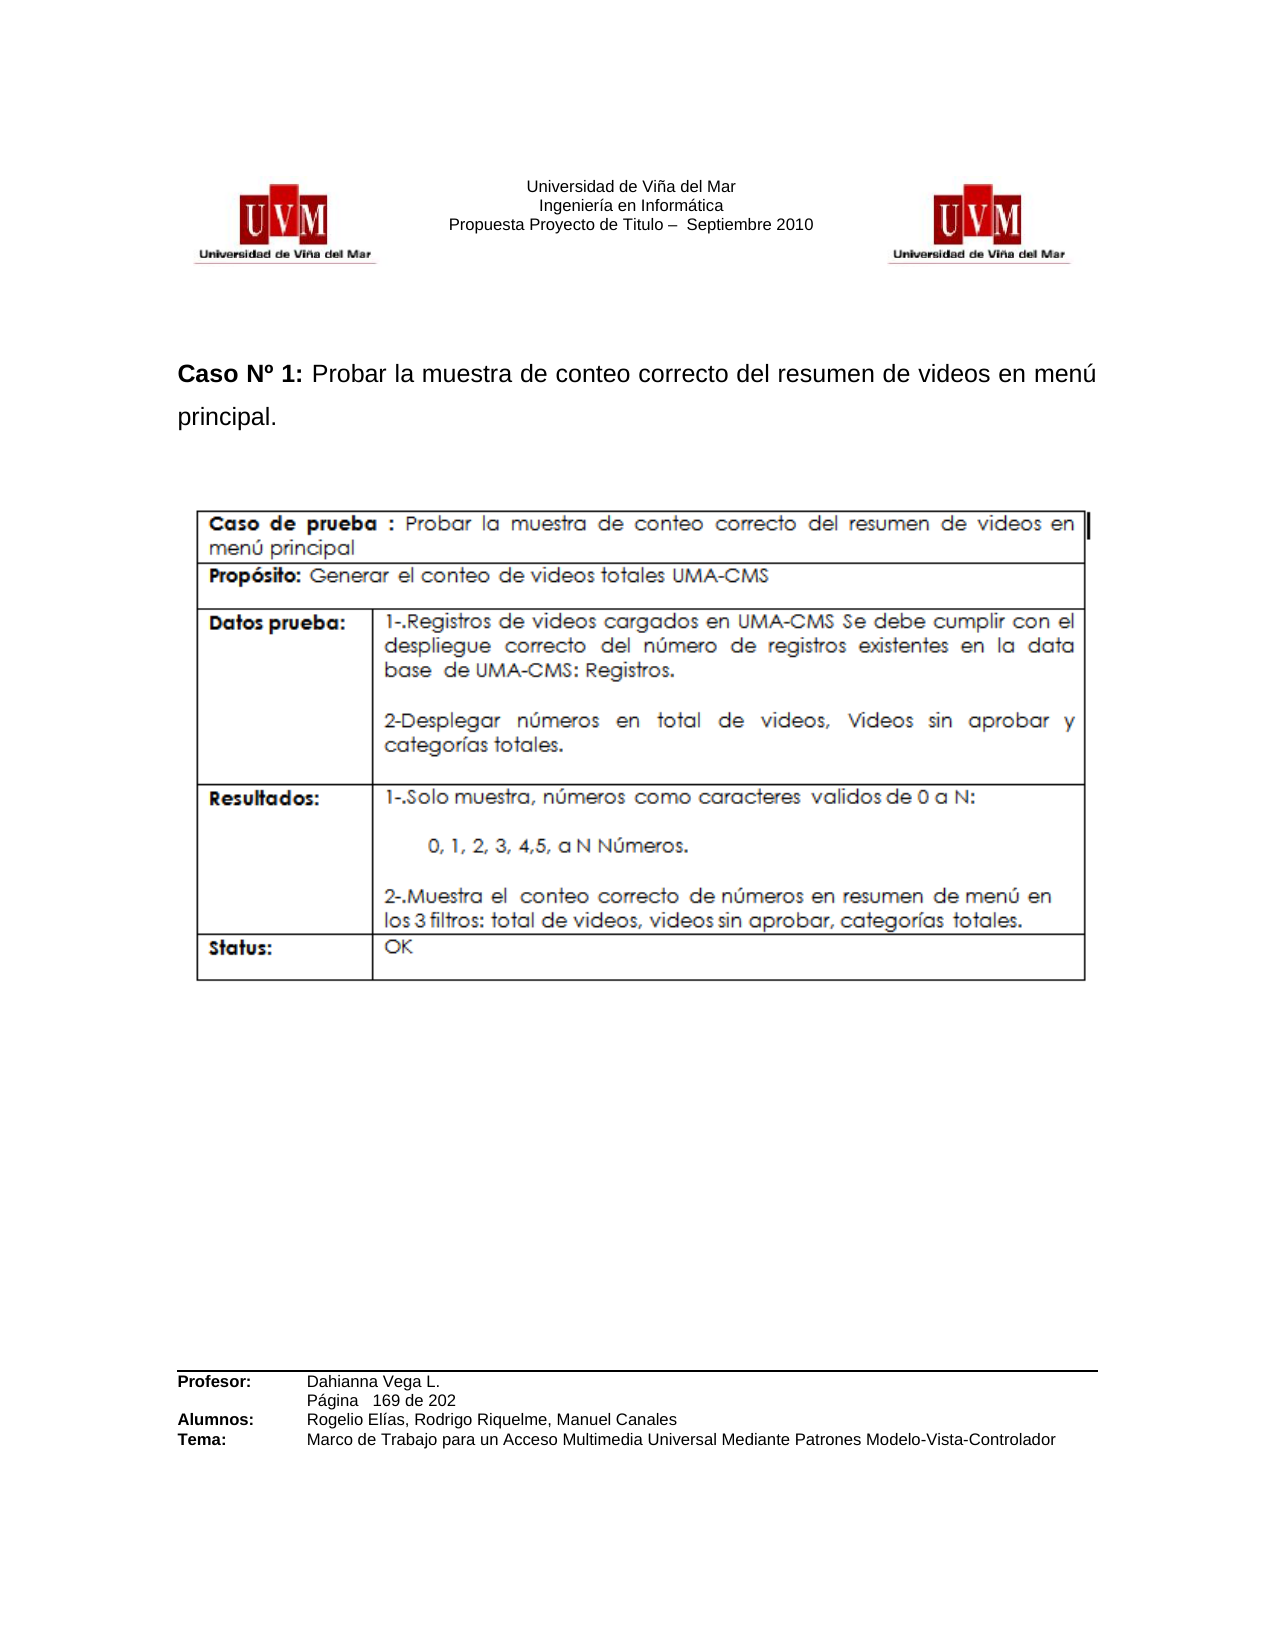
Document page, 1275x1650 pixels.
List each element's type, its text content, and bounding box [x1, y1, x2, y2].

picture [177, 176, 390, 267]
picture [871, 176, 1084, 267]
picture [177, 494, 1098, 1004]
text Caso Nº 1: Probar la muestra de conteo correcto del resumen de videos en menú principal. [177, 359, 1098, 431]
